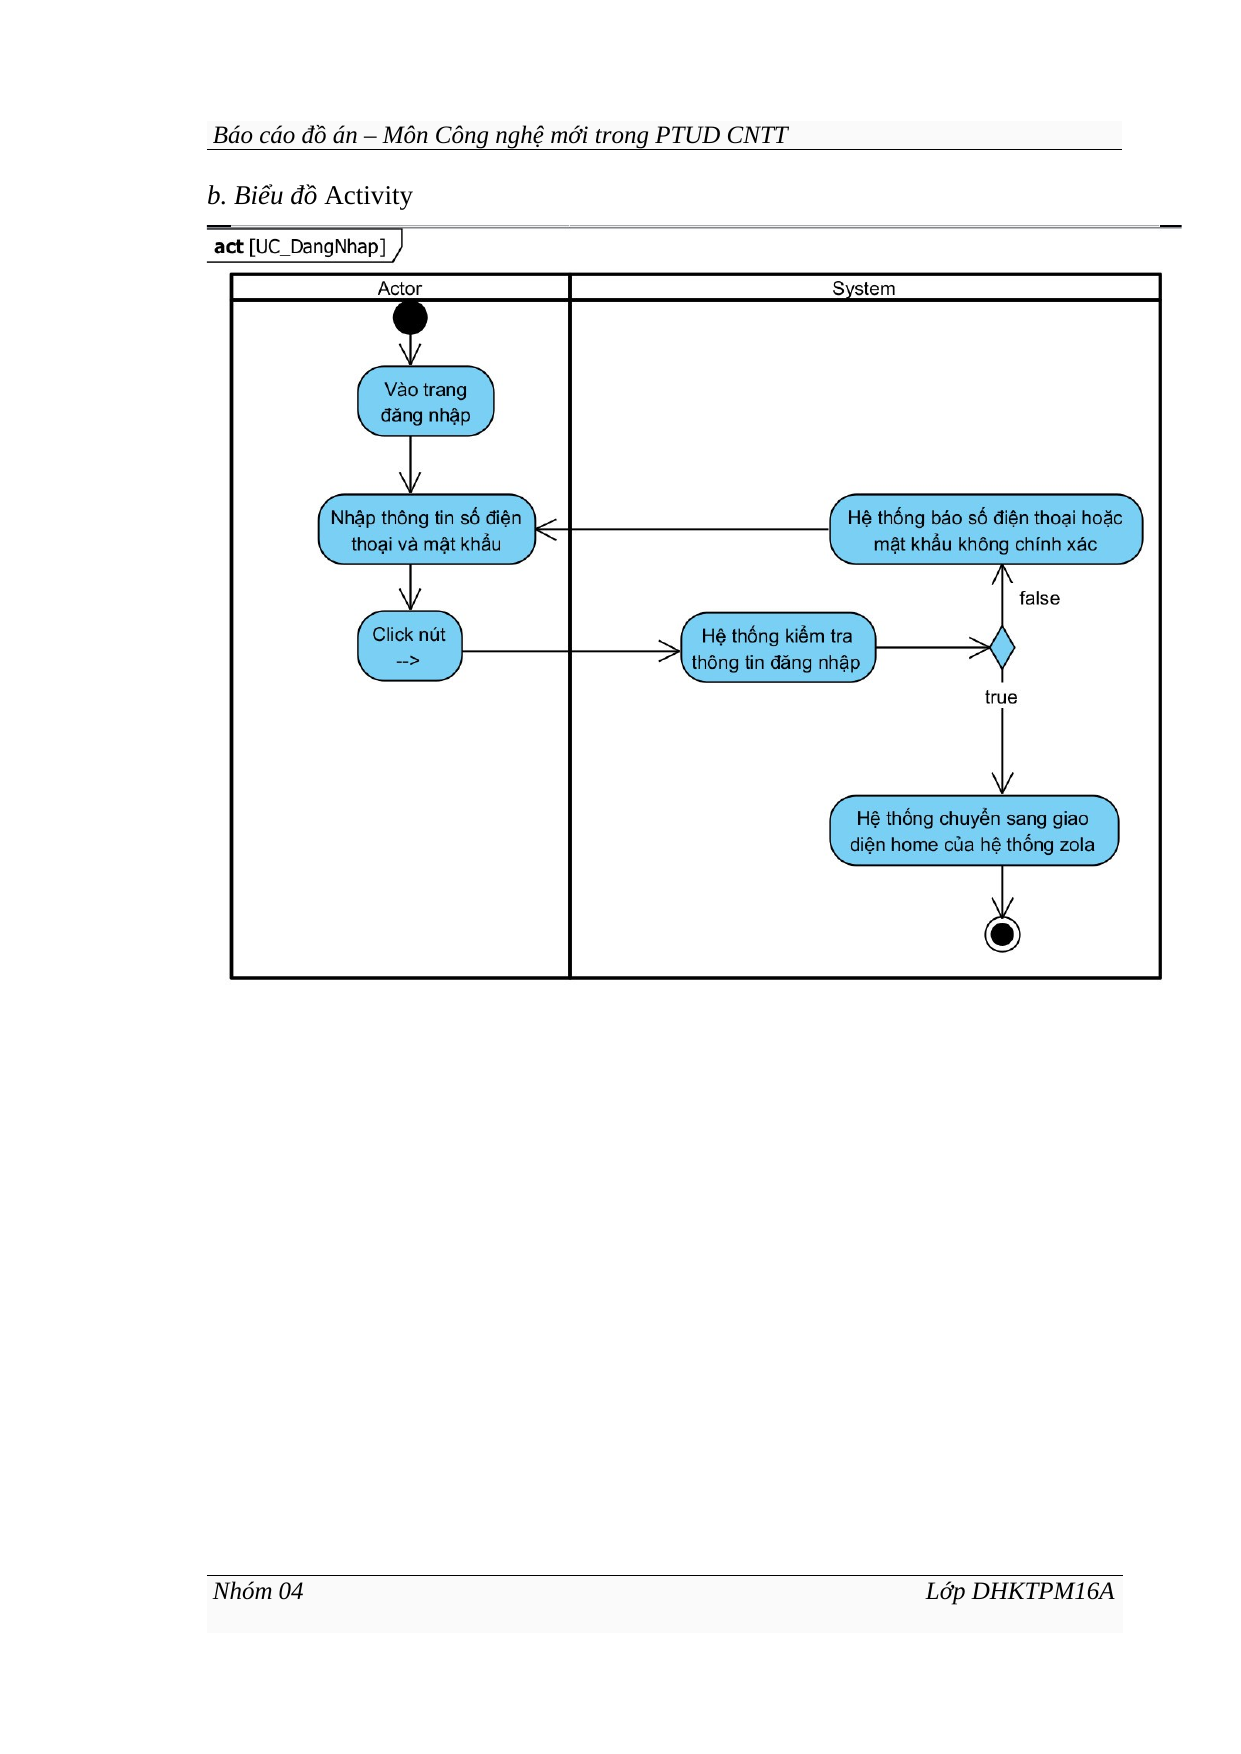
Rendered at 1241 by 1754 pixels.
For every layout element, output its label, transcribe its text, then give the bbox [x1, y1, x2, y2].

picture [206, 225, 1182, 995]
text b. Biểu đồ Activity [207, 179, 1122, 210]
